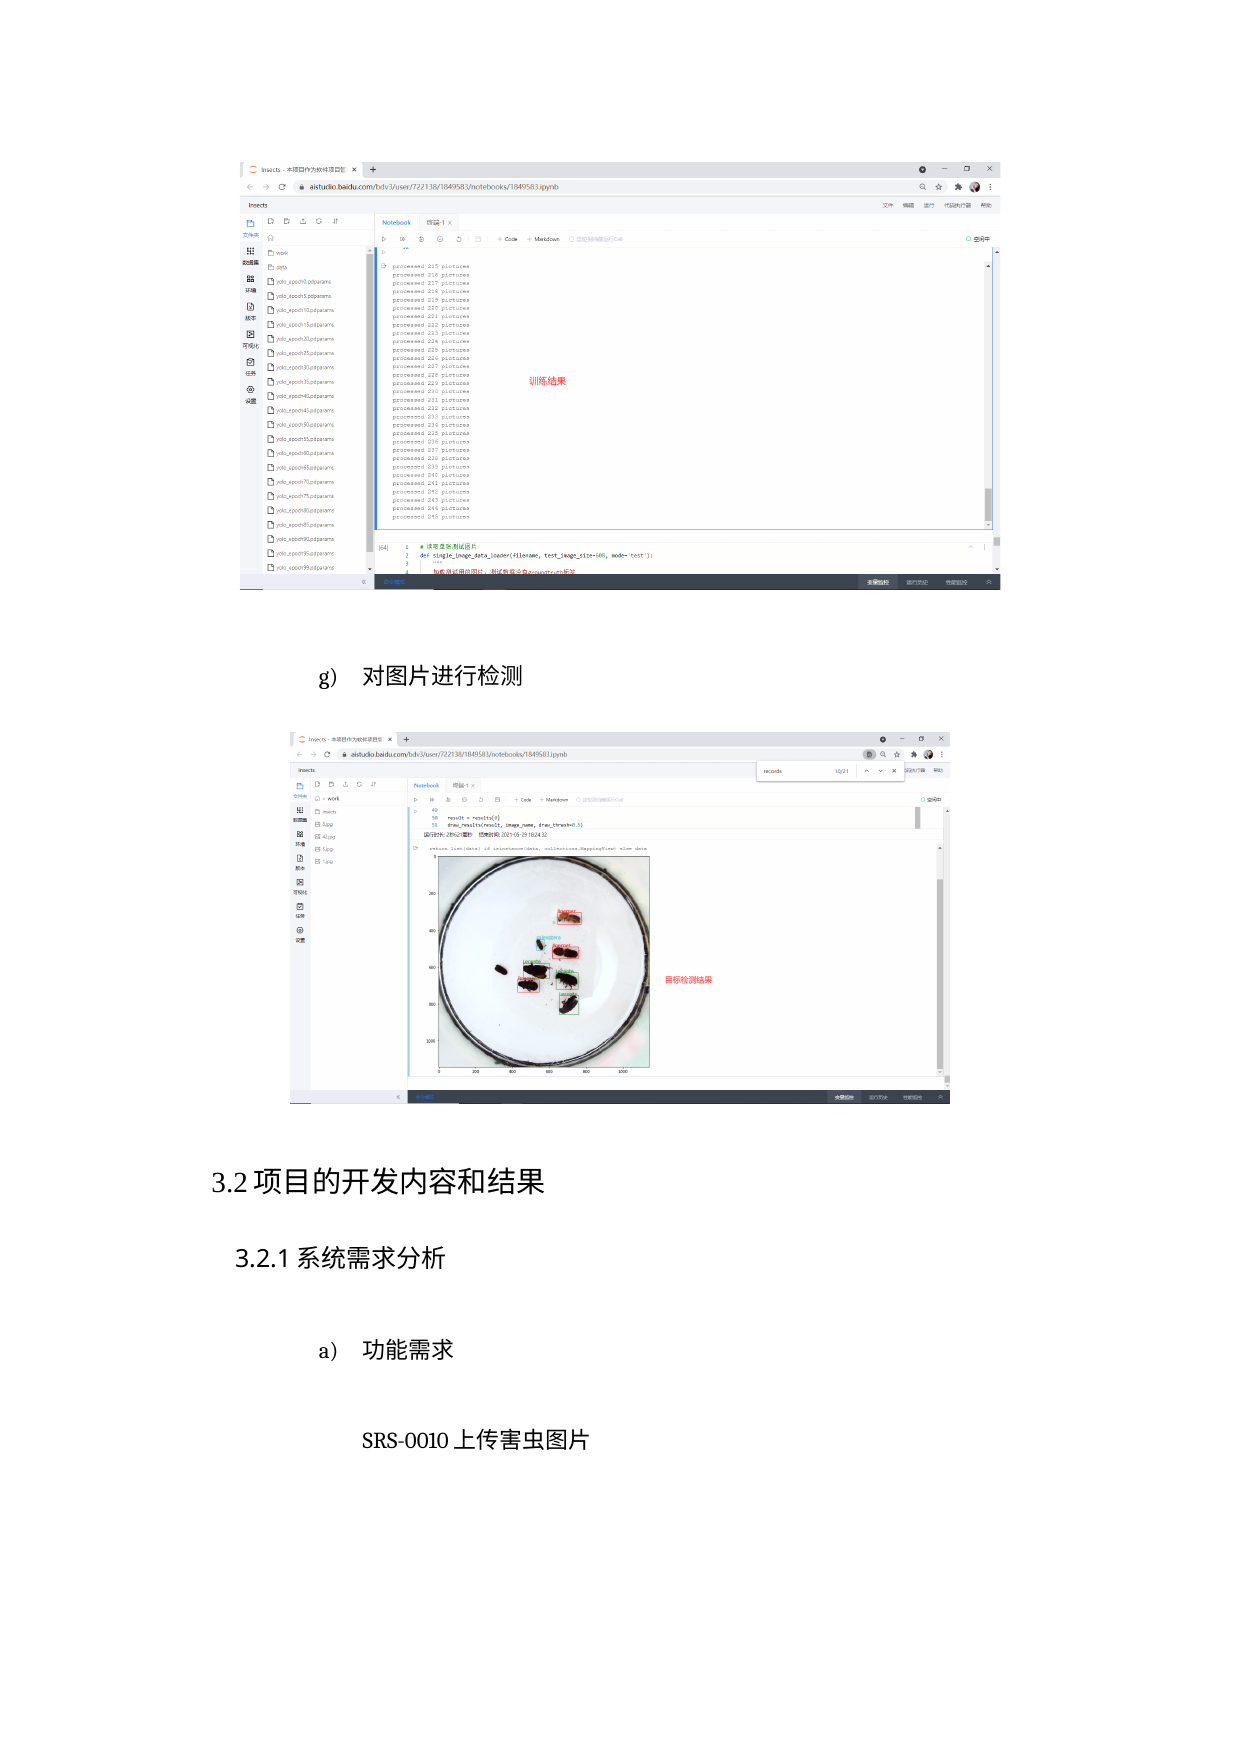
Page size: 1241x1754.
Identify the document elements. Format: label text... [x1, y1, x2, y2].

list 对图片进行检测 [319, 642, 1053, 707]
picture [239, 162, 1001, 590]
picture [290, 732, 950, 1104]
list SRS-0010上传害虫图片 [362, 1407, 1053, 1472]
text 3.2.1系统需求分析 [235, 1224, 1053, 1289]
text 3.2项目的开发内容和结果 [211, 1147, 1053, 1212]
list 功能需求 [319, 1316, 1053, 1381]
